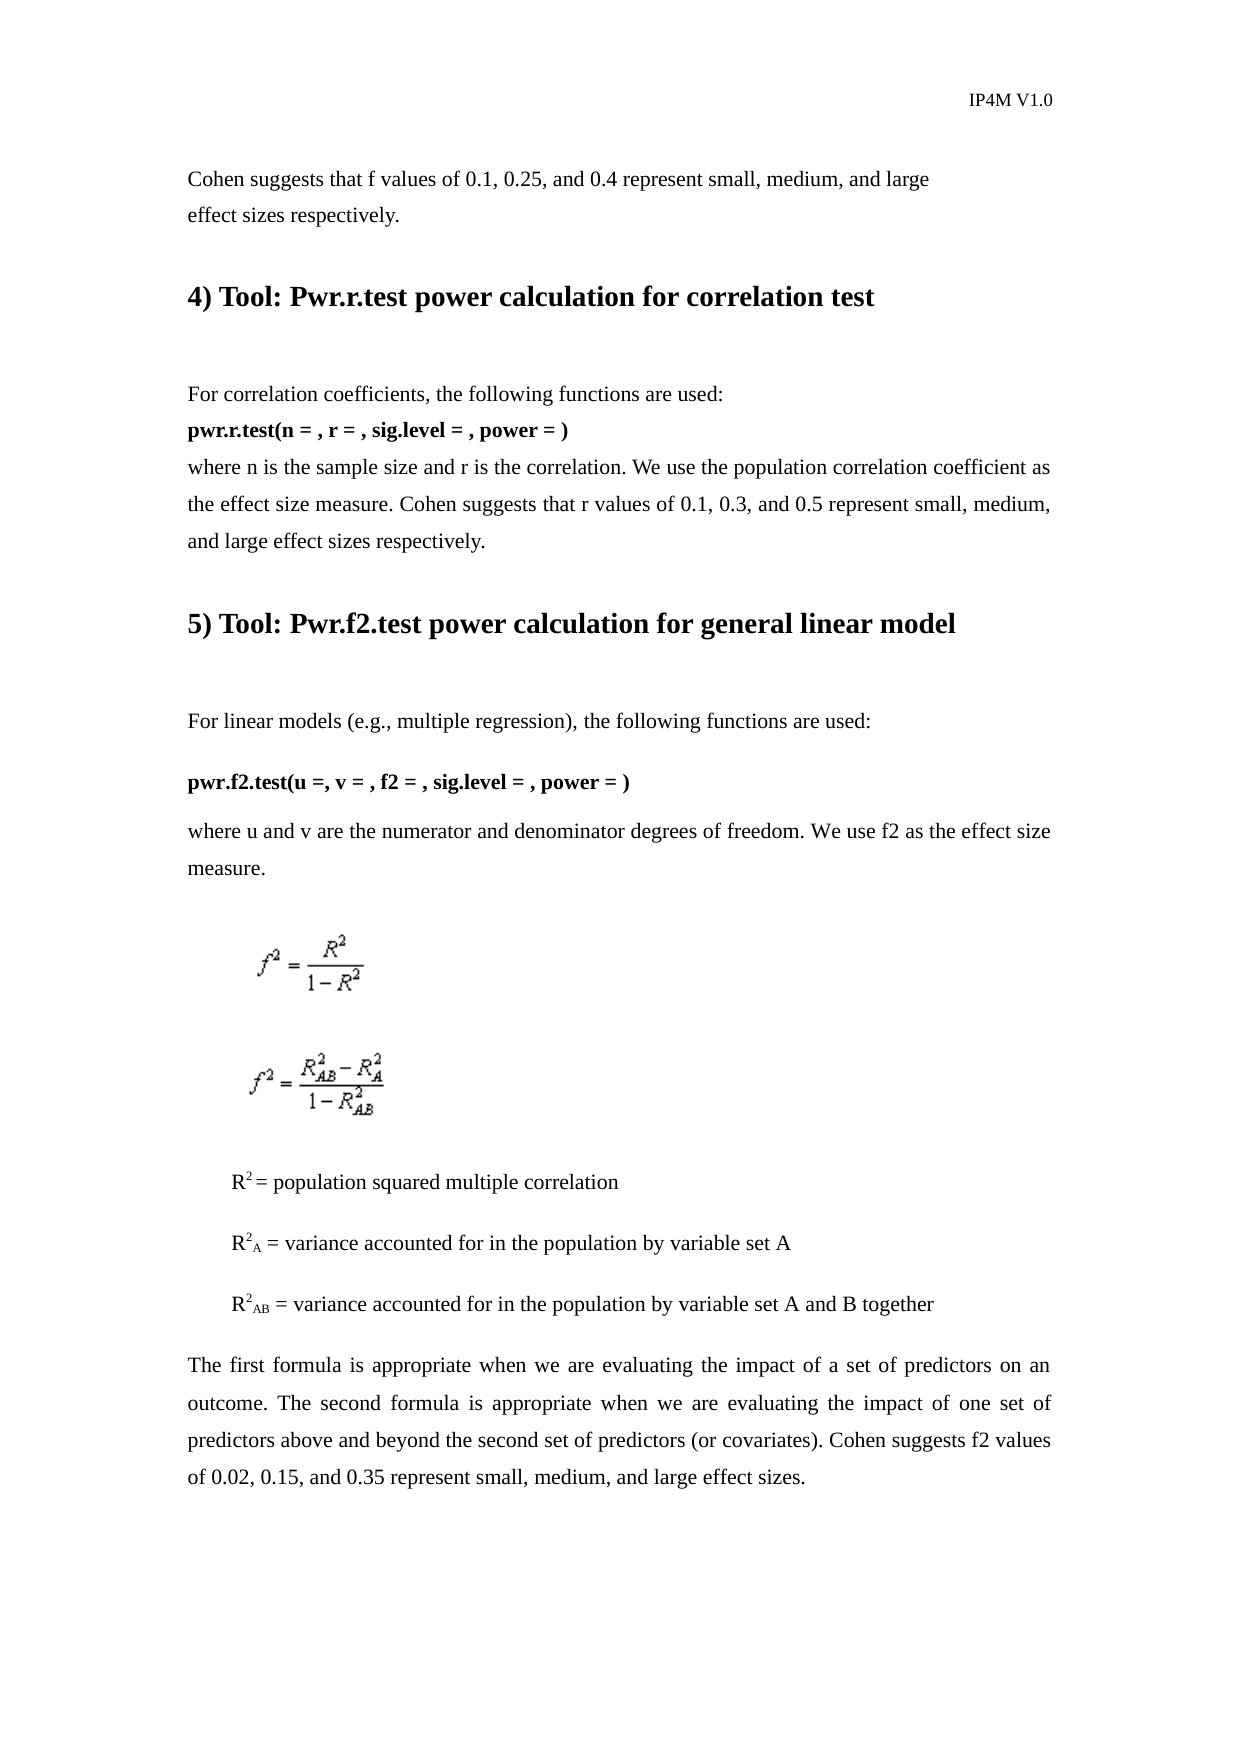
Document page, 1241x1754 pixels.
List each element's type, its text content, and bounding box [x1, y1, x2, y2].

subtitle 5) Tool: Pwr.f2.test power calculation for general linear model [187, 590, 1053, 655]
picture [242, 920, 521, 1002]
text R2 = population squared multiple correlation [231, 1165, 1053, 1198]
text where u and v are the numerator and denominator degrees of freedom. We use f2 as the effect size measure. [187, 814, 1053, 884]
text R2AB = variance accounted for in the population by variable set A and B together [231, 1288, 1053, 1320]
list Cohen suggests that f values of 0.1, 0.25, and 0.4 represent small, medium, and large [187, 162, 1053, 194]
text pwr.r.test(n = , r = , sig.level = , power = ) [187, 414, 1053, 446]
list effect sizes respectively. [187, 198, 1053, 231]
text For correlation coefficients, the following functions are used: [187, 378, 1053, 410]
subtitle 4) Tool: Pwr.r.test power calculation for correlation test [187, 264, 1053, 329]
text pwr.f2.test(u =, v = , f2 = , sig.level = , power = ) [187, 765, 1053, 798]
text For linear models (e.g., multiple regression), the following functions are used: [187, 704, 1053, 737]
picture [242, 1040, 515, 1136]
text R2A = variance accounted for in the population by variable set A [231, 1226, 1053, 1259]
text where n is the sample size and r is the correlation. We use the population correlation coefficient as the effect size measure. Cohen suggests that r values of 0.1, 0.3, and 0.5 represent small, medium, and large effect sizes respectively. [187, 450, 1053, 557]
text The first formula is appropriate when we are evaluating the impact of a set of predictors on an outcome. The second formula is appropriate when we are evaluating the impact of one set of predictors above and beyond the second set of predictors (or covariates). Cohen suggests f2 values of 0.02, 0.15, and 0.35 represent small, medium, and large effect sizes. [187, 1349, 1053, 1493]
